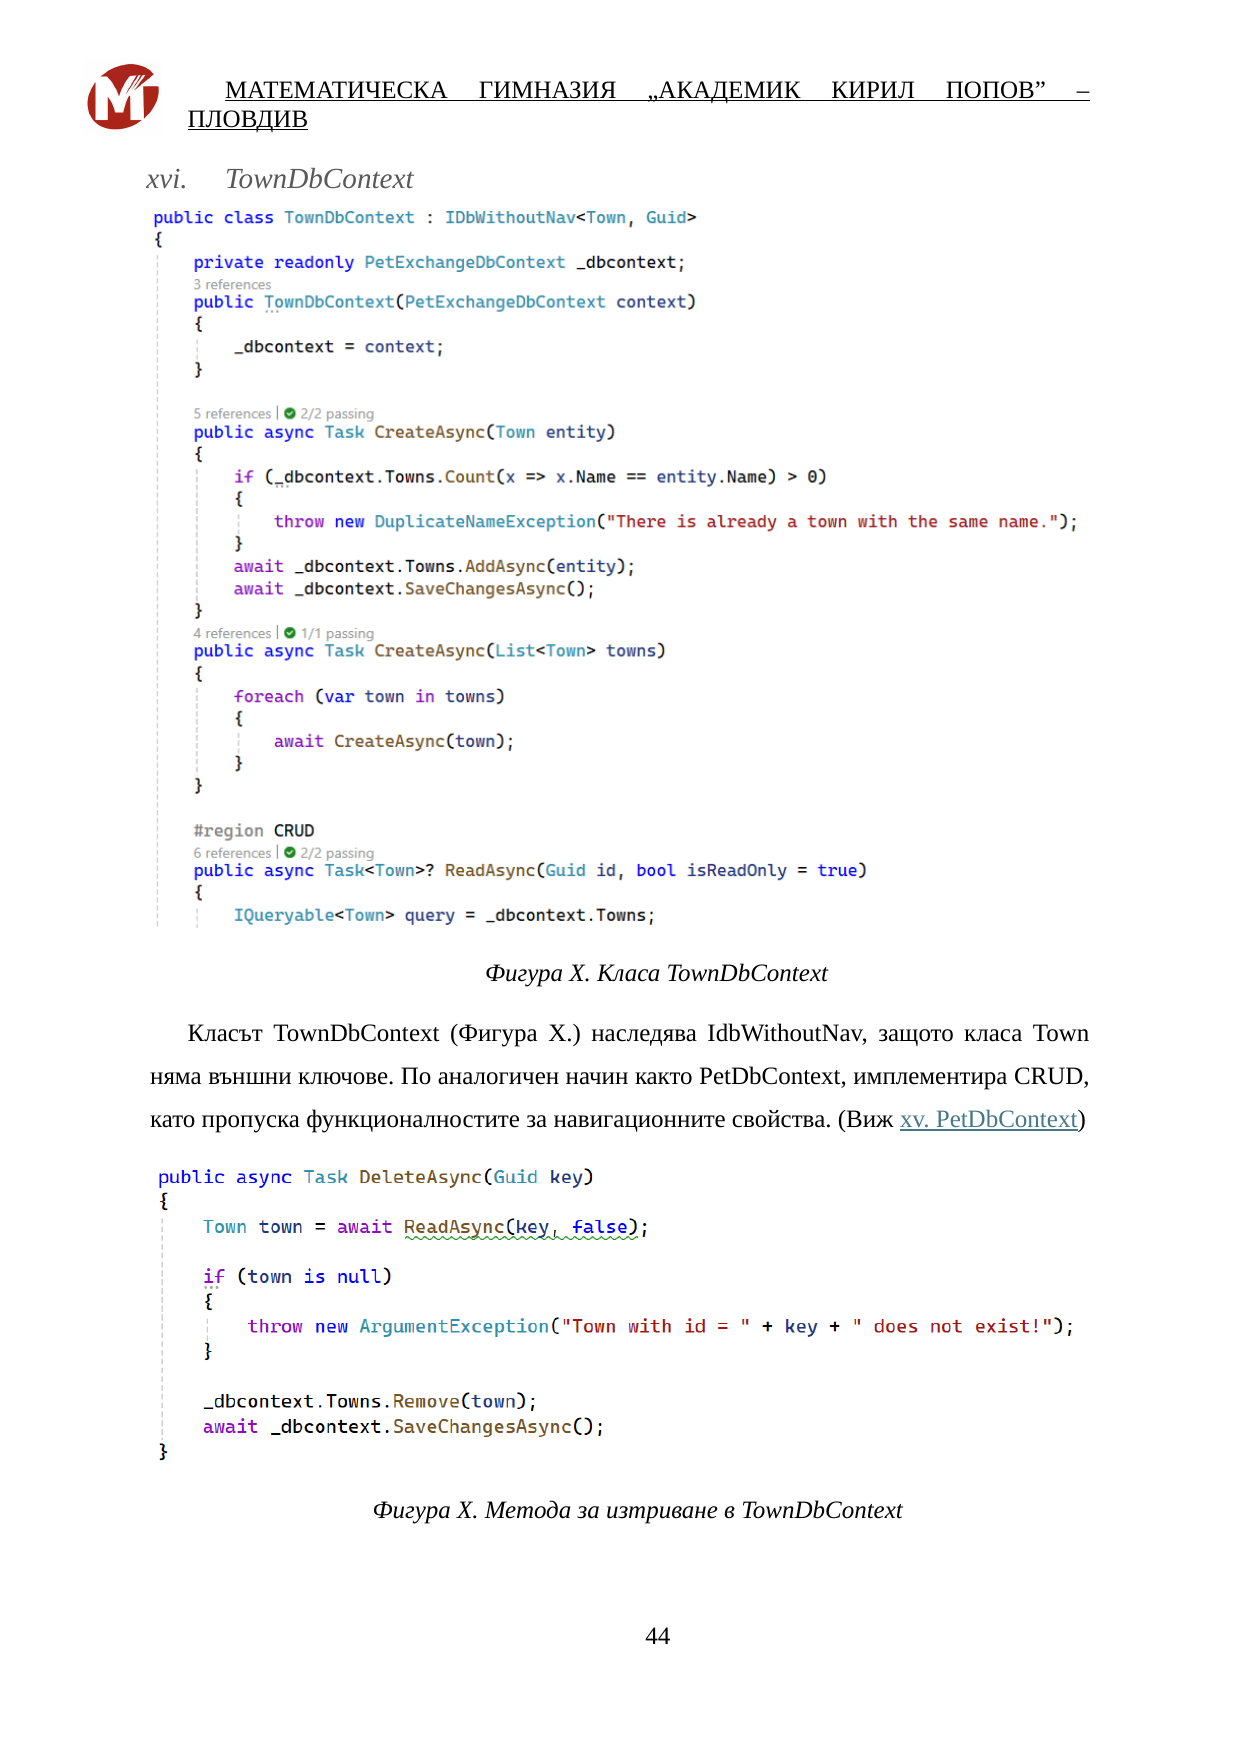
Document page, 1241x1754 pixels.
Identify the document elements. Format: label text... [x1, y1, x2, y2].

text Класът TownDbContext (Фигура Х.) наследява IdbWithoutNav, защото класа Town няма външни ключове. По аналогичен начин както PetDbContext, имплементира CRUD, като пропуска функционалностите за навигационните свойства. (Виж xv. PetDbContext) [150, 1018, 1090, 1133]
text Фигура Х. Метода за изтриване в TownDbContext [150, 1495, 1090, 1524]
picture [150, 211, 1091, 928]
picture [83, 58, 162, 137]
picture [150, 1164, 1091, 1464]
text Фигура Х. Класа TownDbContext [187, 958, 1090, 987]
subtitle TownDbContext [187, 161, 1090, 195]
